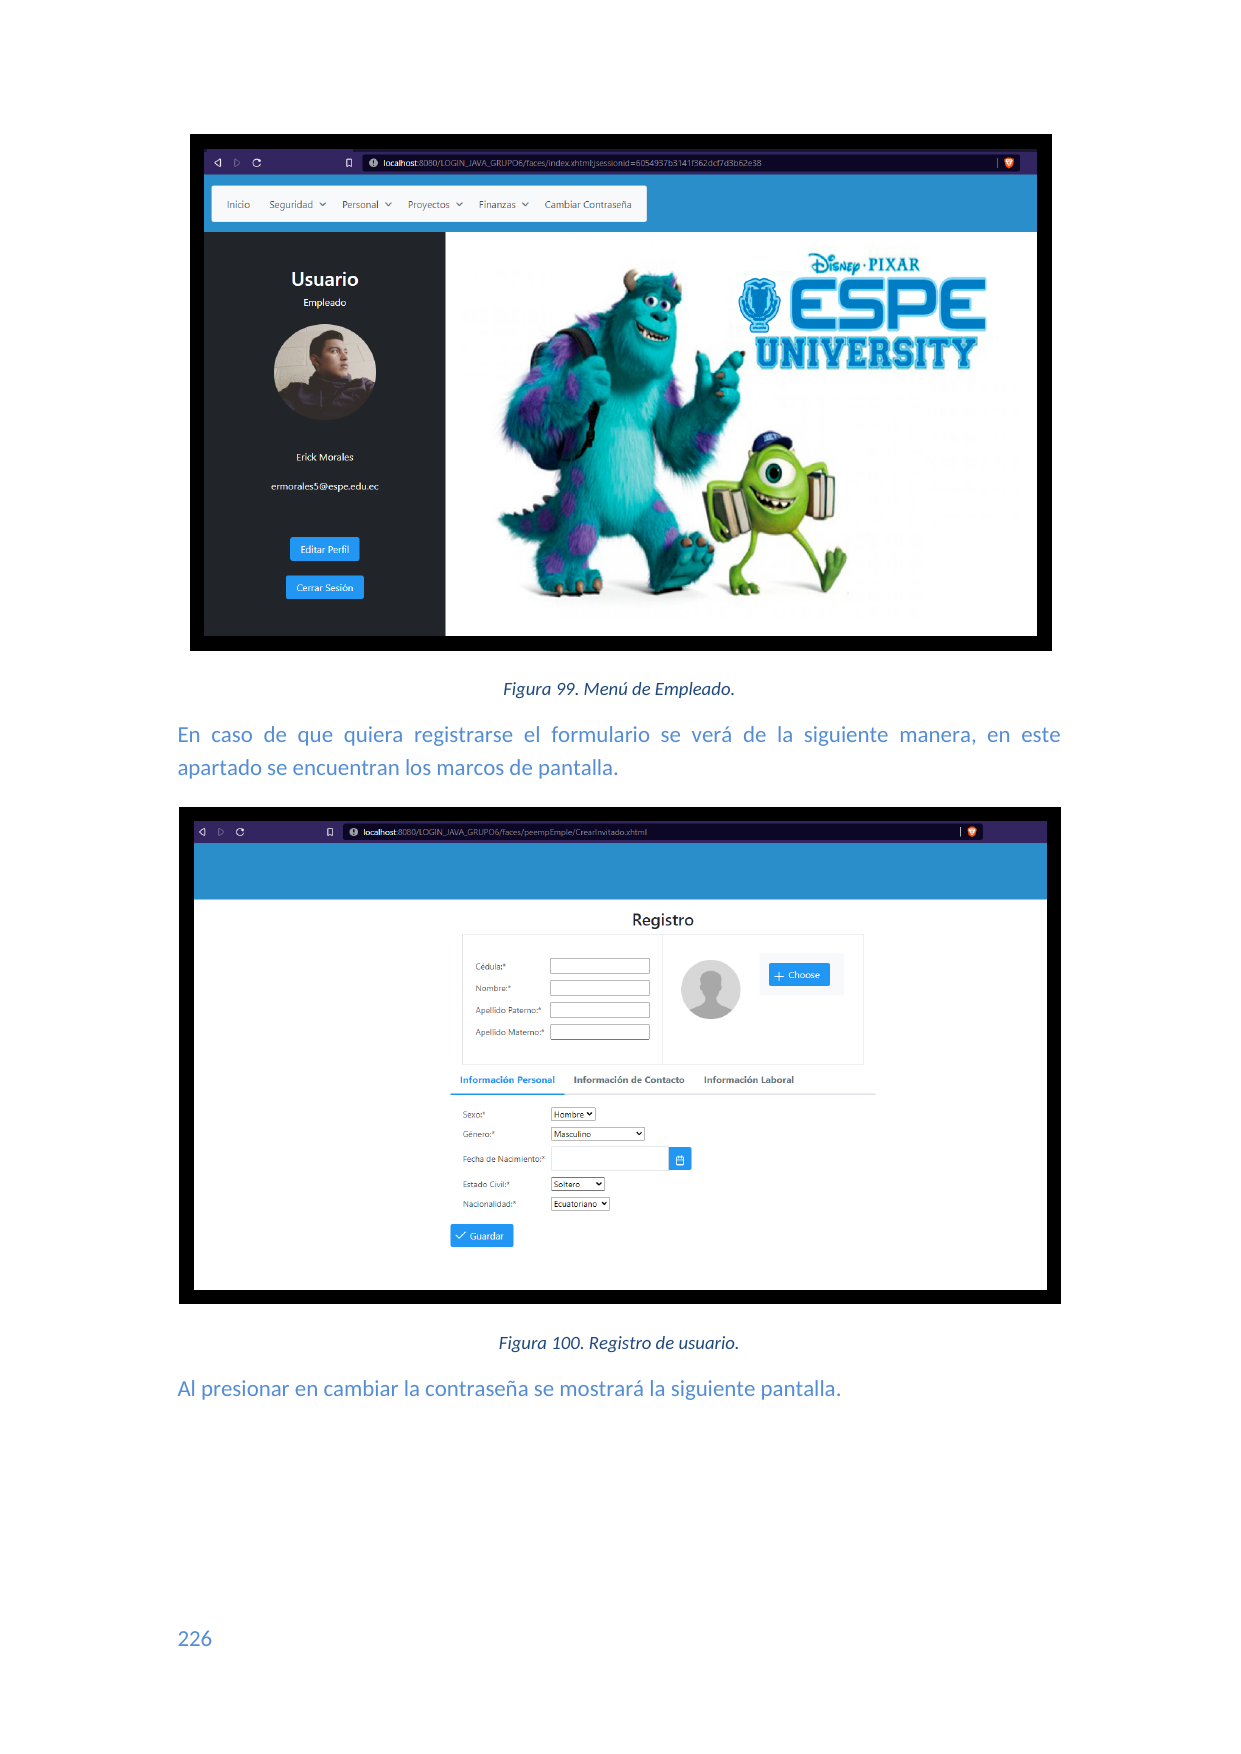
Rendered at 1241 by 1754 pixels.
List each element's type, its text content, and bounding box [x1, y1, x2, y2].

text Figura . Registro de usuario. [177, 1331, 1063, 1354]
text En caso de que quiera registrarse el formulario se verá de la siguiente manera, en este apartado se encuentran los marcos de pantalla. [177, 721, 1063, 781]
picture [204, 149, 1037, 636]
text Figura . Menú de Empleado. [177, 677, 1063, 700]
picture [194, 821, 1047, 1290]
text Al presionar en cambiar la contraseña se mostrará la siguiente pantalla. [177, 1374, 1063, 1403]
